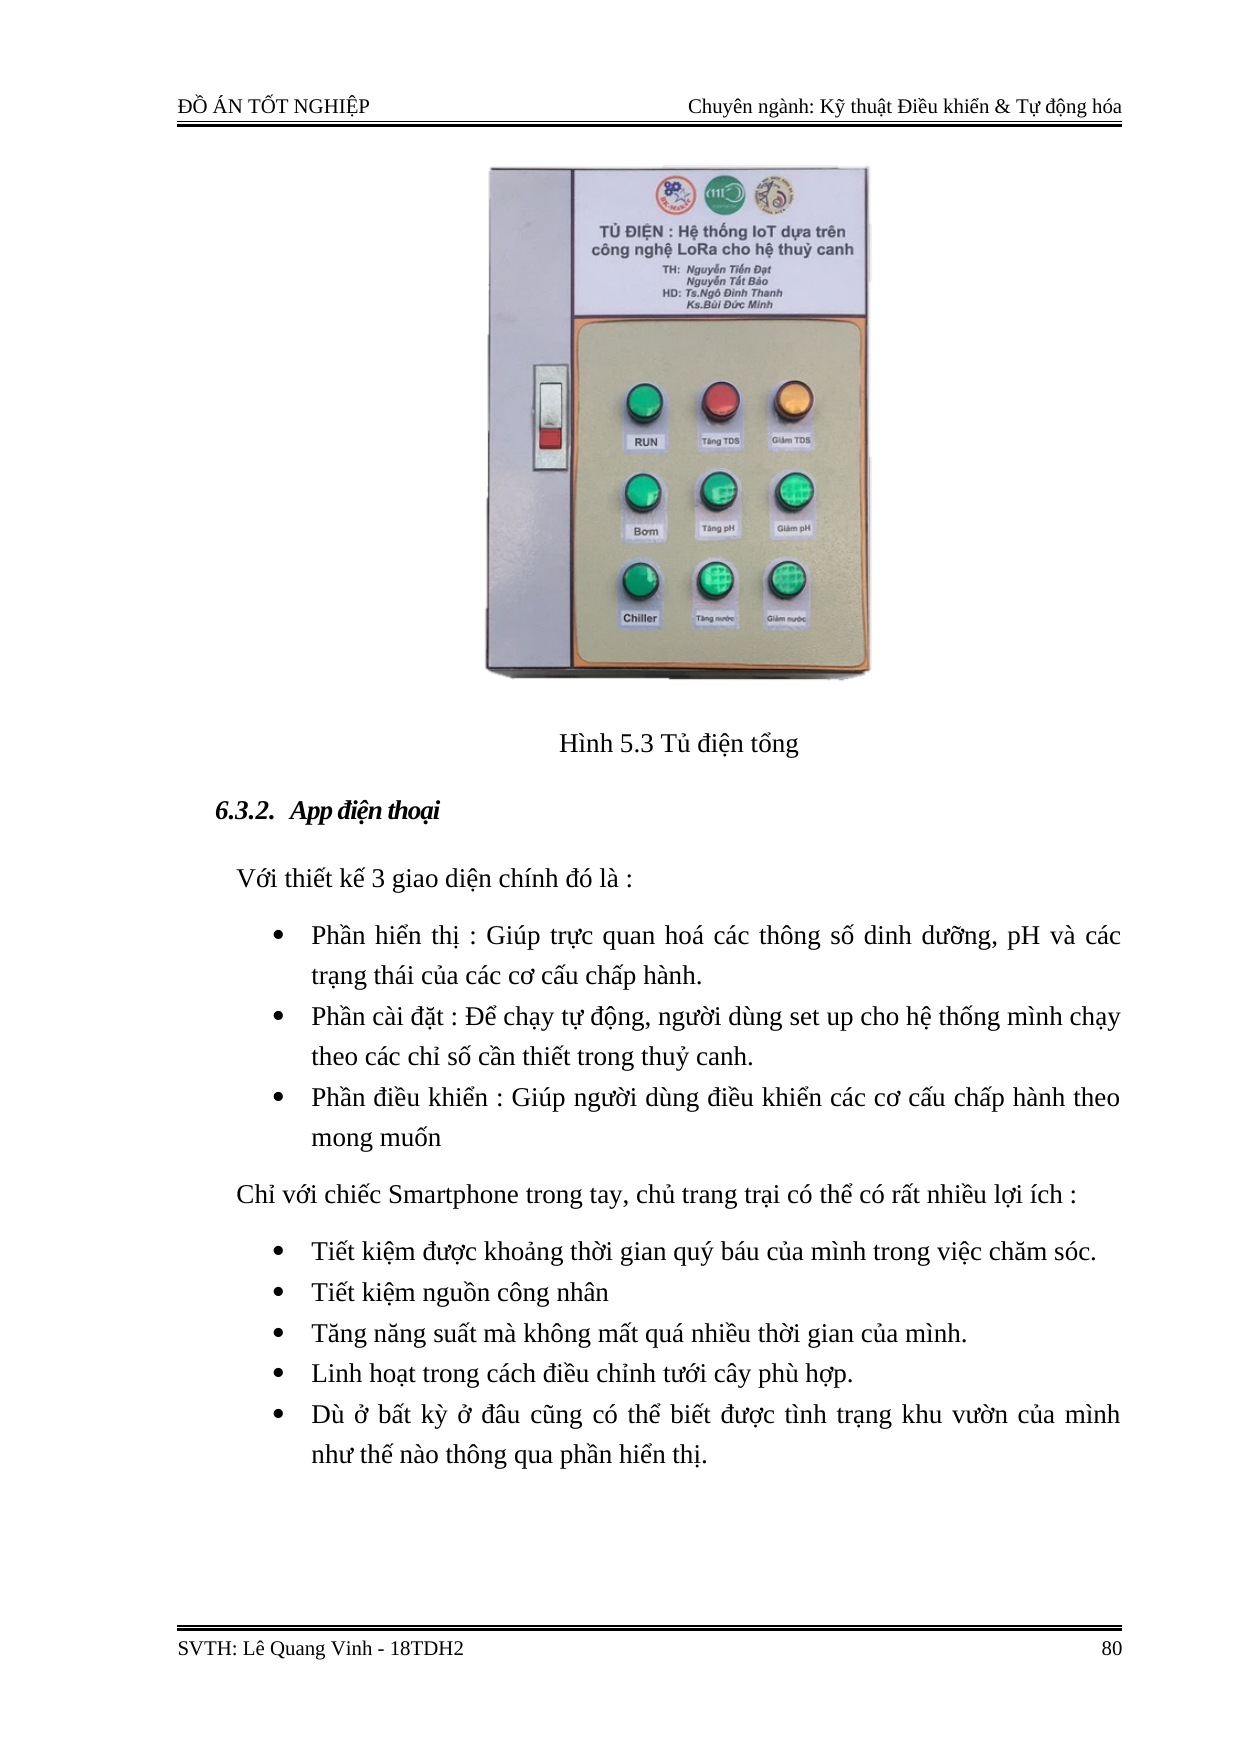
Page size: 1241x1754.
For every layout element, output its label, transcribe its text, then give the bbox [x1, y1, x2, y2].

list Tăng năng suất mà không mất quá nhiều thời gian của mình. [274, 1317, 1122, 1348]
list Phần hiển thị : Giúp trực quan hoá các thông số dinh dưỡng, pH và các trạng thái của các cơ cấu chấp hành. [274, 919, 1122, 991]
subtitle App điện thoại [215, 794, 1122, 825]
list Linh hoạt trong cách điều chỉnh tưới cây phù hợp. [274, 1357, 1122, 1388]
list Tiết kiệm được khoảng thời gian quý báu của mình trong việc chăm sóc. [274, 1235, 1122, 1267]
text Với thiết kế 3 giao diện chính đó là : [177, 862, 1122, 893]
text Chỉ với chiếc Smartphone trong tay, chủ trang trại có thể có rất nhiều lợi ích : [177, 1178, 1122, 1209]
list Tiết kiệm nguồn công nhân [274, 1276, 1122, 1307]
picture [460, 147, 898, 701]
list Dù ở bất kỳ ở đâu cũng có thể biết được tình trạng khu vườn của mình như thế nào thông qua phần hiển thị. [274, 1398, 1122, 1469]
list Phần cài đặt : Để chạy tự động, người dùng set up cho hệ thống mình chạy theo các chỉ số cần thiết trong thuỷ canh. [274, 1000, 1122, 1071]
list Phần điều khiển : Giúp người dùng điều khiển các cơ cấu chấp hành theo mong muốn [274, 1081, 1122, 1152]
text Hình 5.3 Tủ điện tổng [177, 727, 1122, 758]
